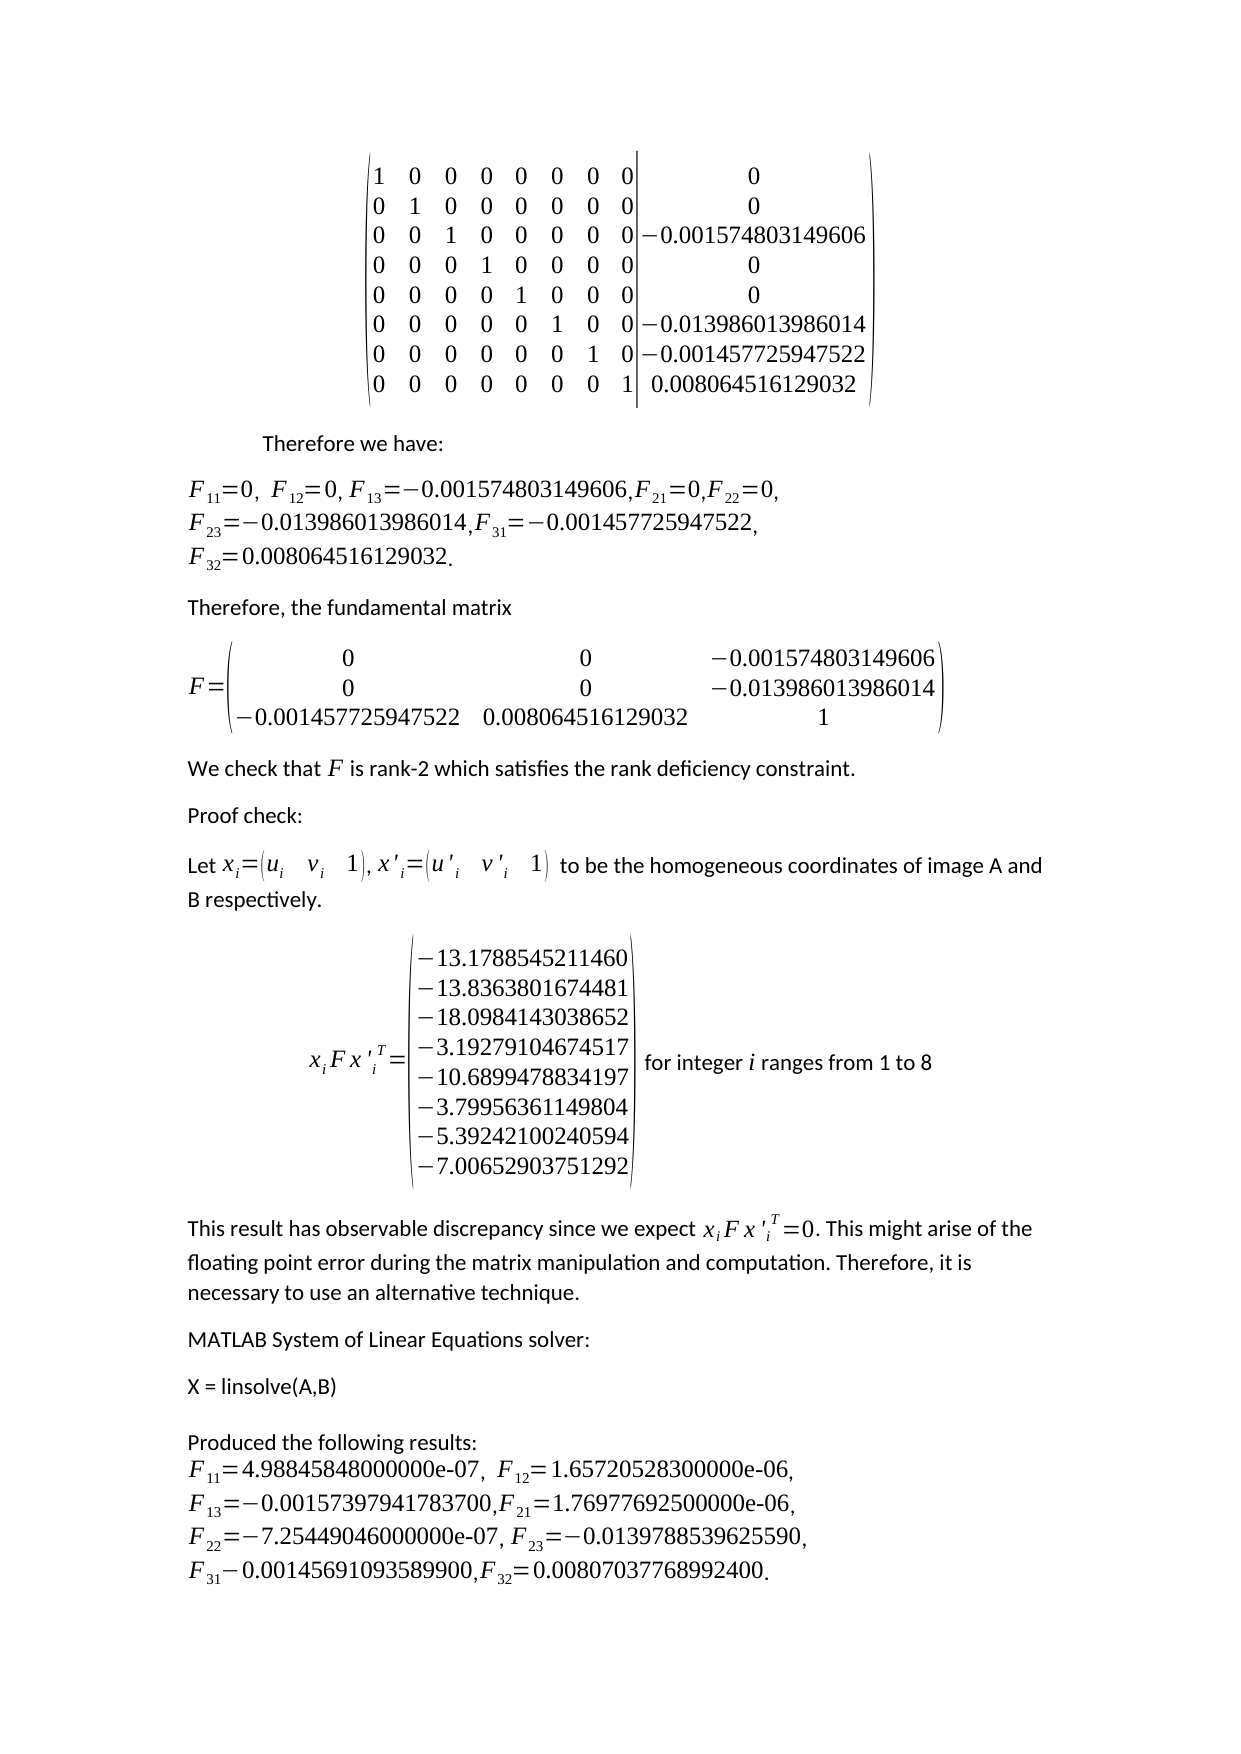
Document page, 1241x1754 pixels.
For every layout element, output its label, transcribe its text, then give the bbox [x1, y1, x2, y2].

text Proof check: [187, 801, 1053, 829]
text This result has observable discrepancy since we expect . This might arise of the floating point error during the matrix manipulation and computation. Therefore, it is necessary to use an alternative technique. [187, 1211, 1053, 1306]
text MATLAB System of Linear Equations solver: [187, 1325, 1053, 1353]
text X = linsolve(A,B) [187, 1372, 1053, 1400]
text , , ,,, ,, . [187, 476, 1053, 574]
text We check that is rank-2 which satisfies the rank deficiency constraint. [187, 754, 1053, 783]
text Therefore, the fundamental matrix [187, 593, 1053, 621]
text Produced the following results: [187, 1428, 1053, 1456]
list Therefore we have: [262, 429, 1053, 457]
text Let , to be the homogeneous coordinates of image A and B respectively. [187, 848, 1053, 913]
text for integer ranges from 1 to 8 [187, 932, 1053, 1192]
text , , ,, , , ,. [187, 1456, 1053, 1588]
